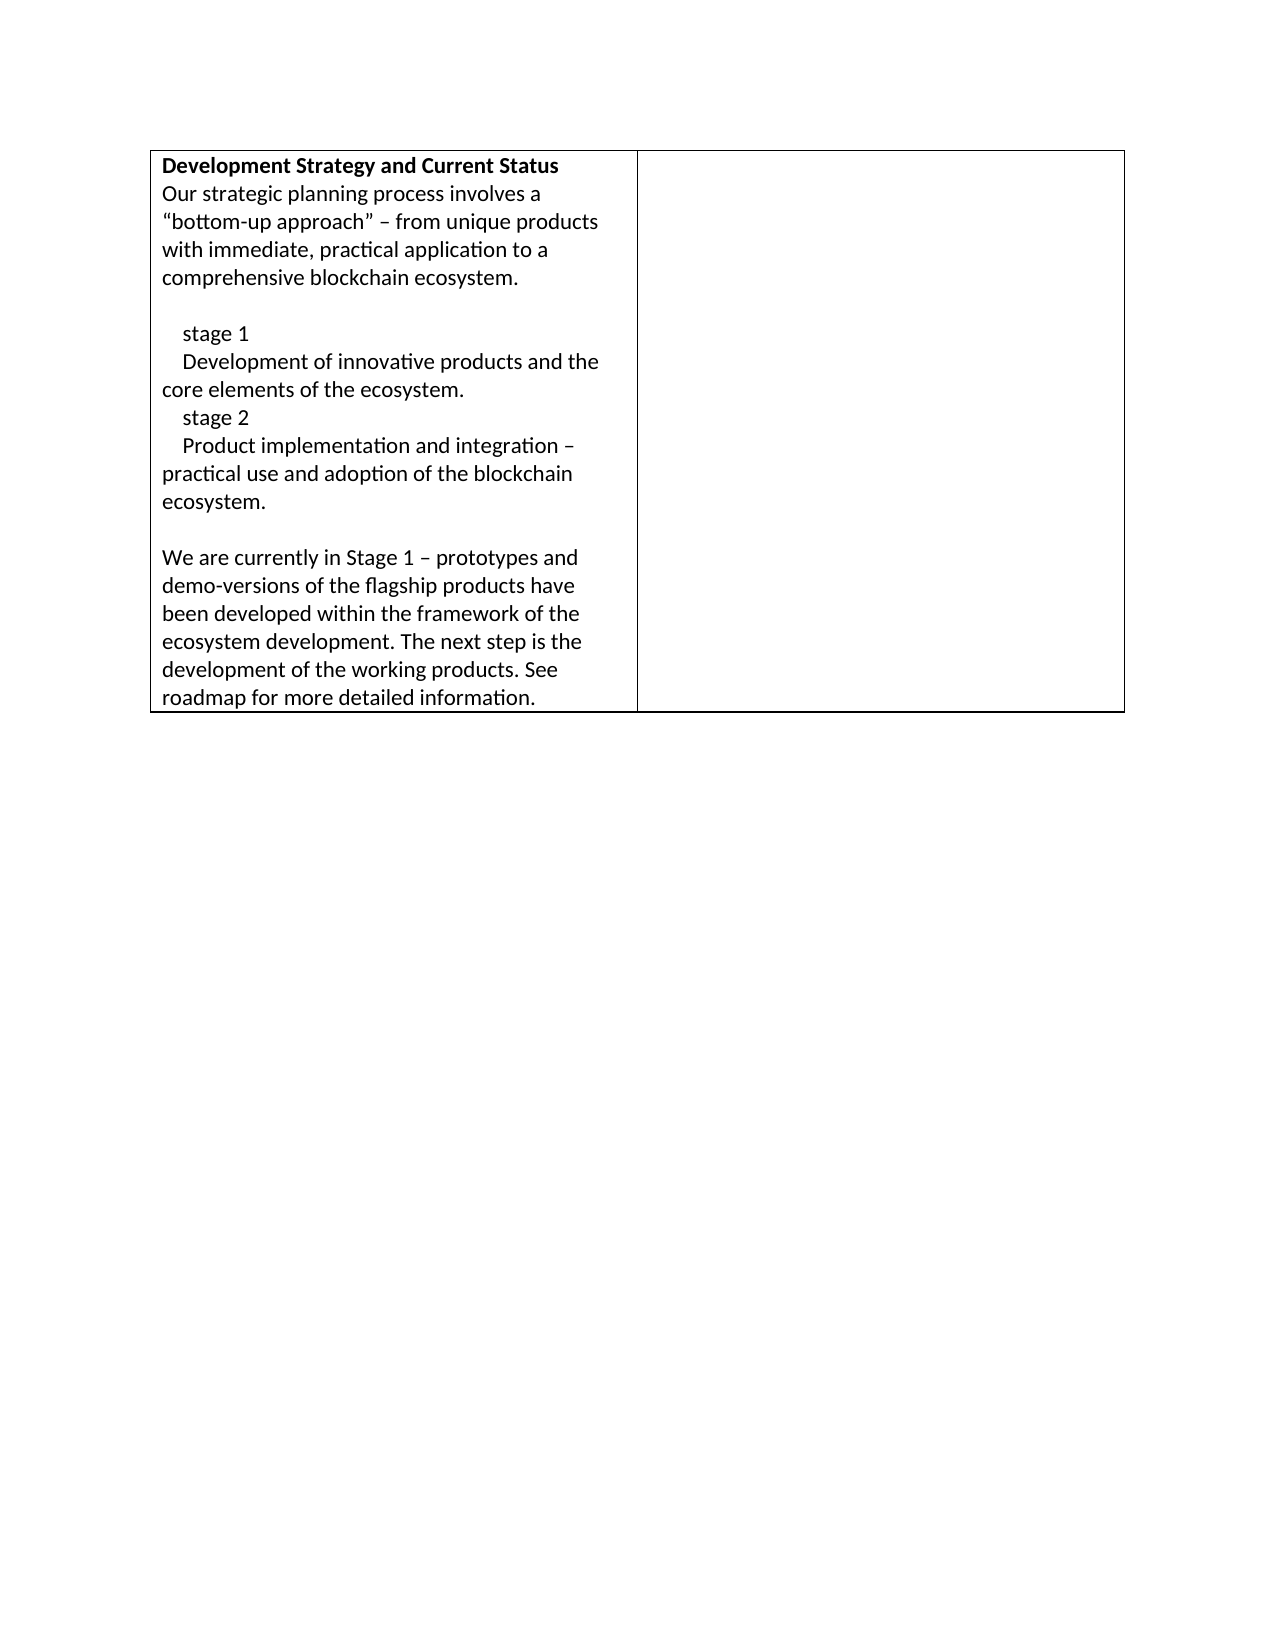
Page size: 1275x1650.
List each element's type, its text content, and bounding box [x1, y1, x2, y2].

table_cell [638, 151, 1124, 711]
table_cell Development Strategy and Current Status Our strategic planning process involves a “bottom-up approach” – from unique products with immediate, practical application to a comprehensive blockchain ecosystem. stage 1 Development of innovative products and the core elements of the ecosystem. stage 2 Product implementation and integration – practical use and adoption of the blockchain ecosystem. We are currently in Stage 1 – prototypes and demo-versions of the flagship products have been developed within the framework of the ecosystem development. The next step is the development of the working products. See roadmap for more detailed information. [151, 151, 637, 711]
